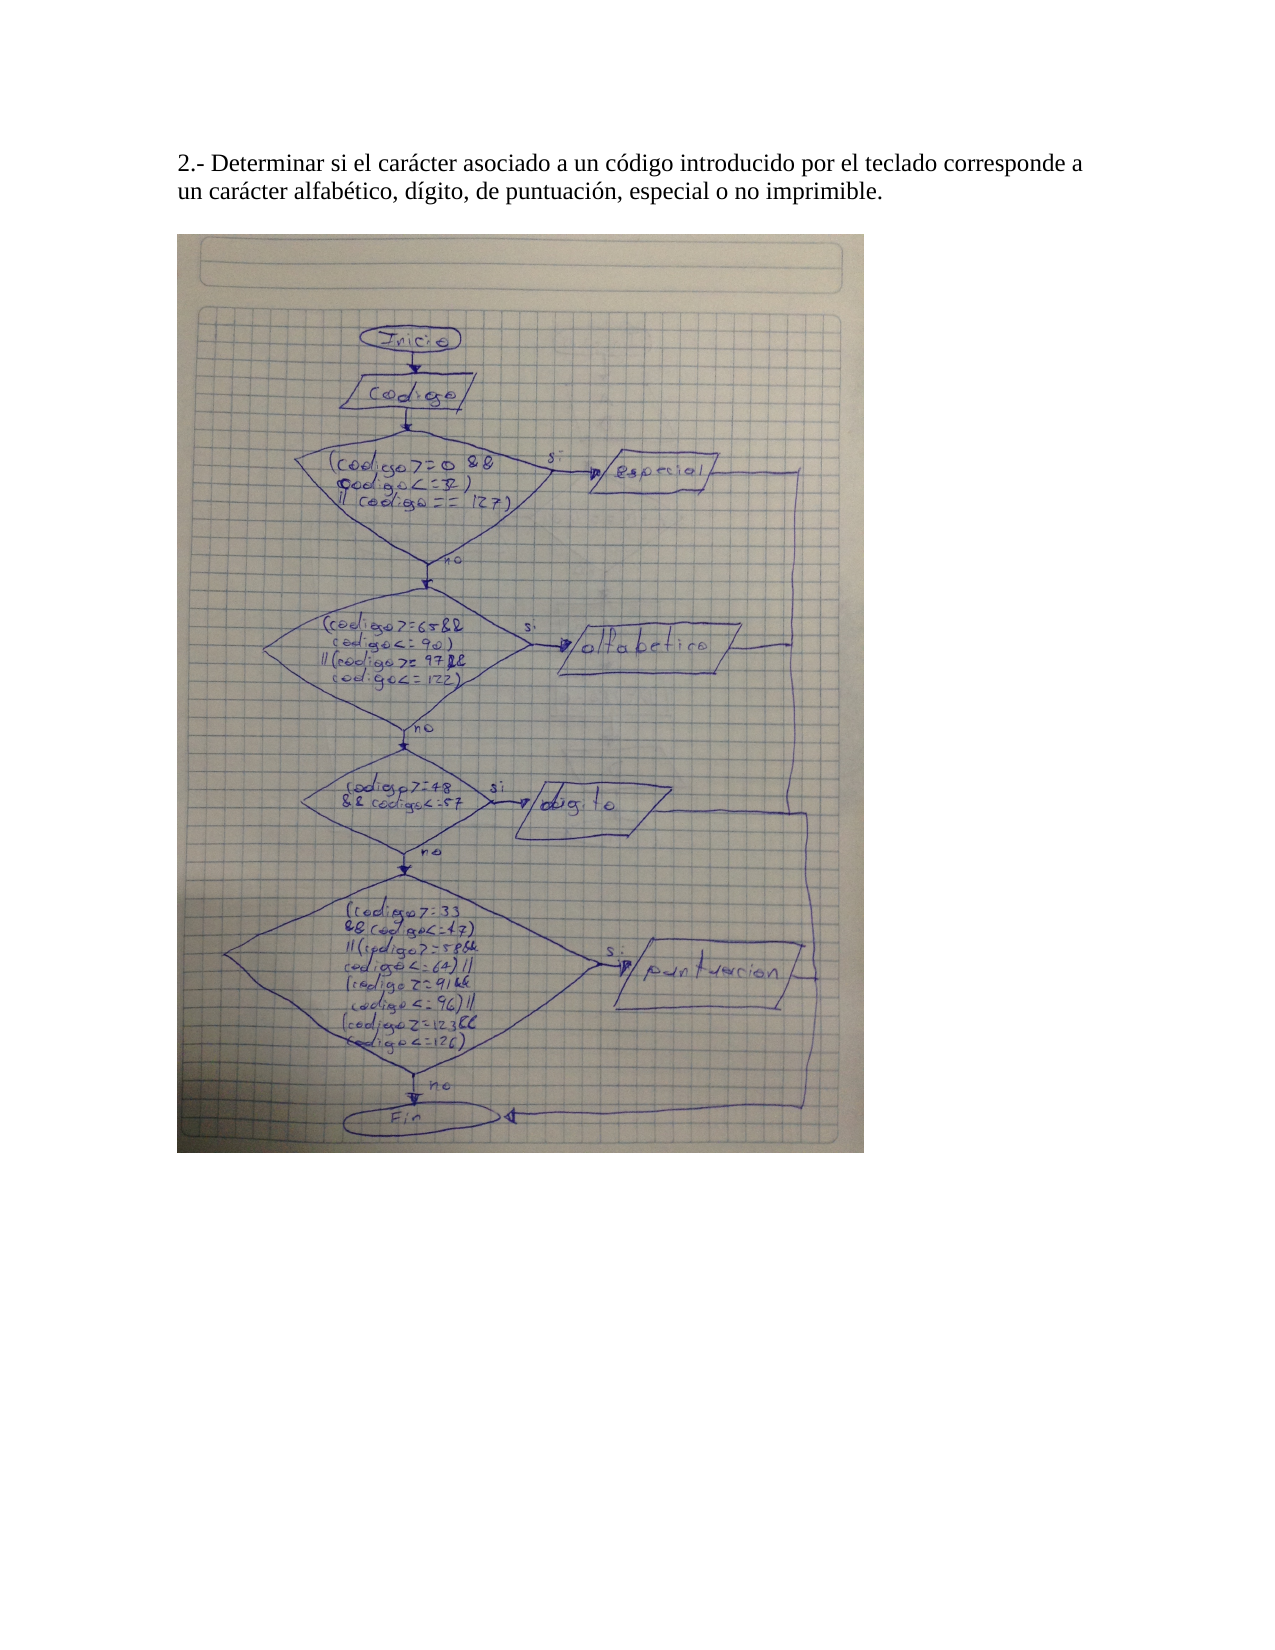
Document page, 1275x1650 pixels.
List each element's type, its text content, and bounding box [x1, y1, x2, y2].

picture [177, 234, 864, 1153]
text 2.- Determinar si el carácter asociado a un código introducido por el teclado corresponde a un carácter alfabético, dígito, de puntuación, especial o no imprimible. [177, 148, 1098, 205]
